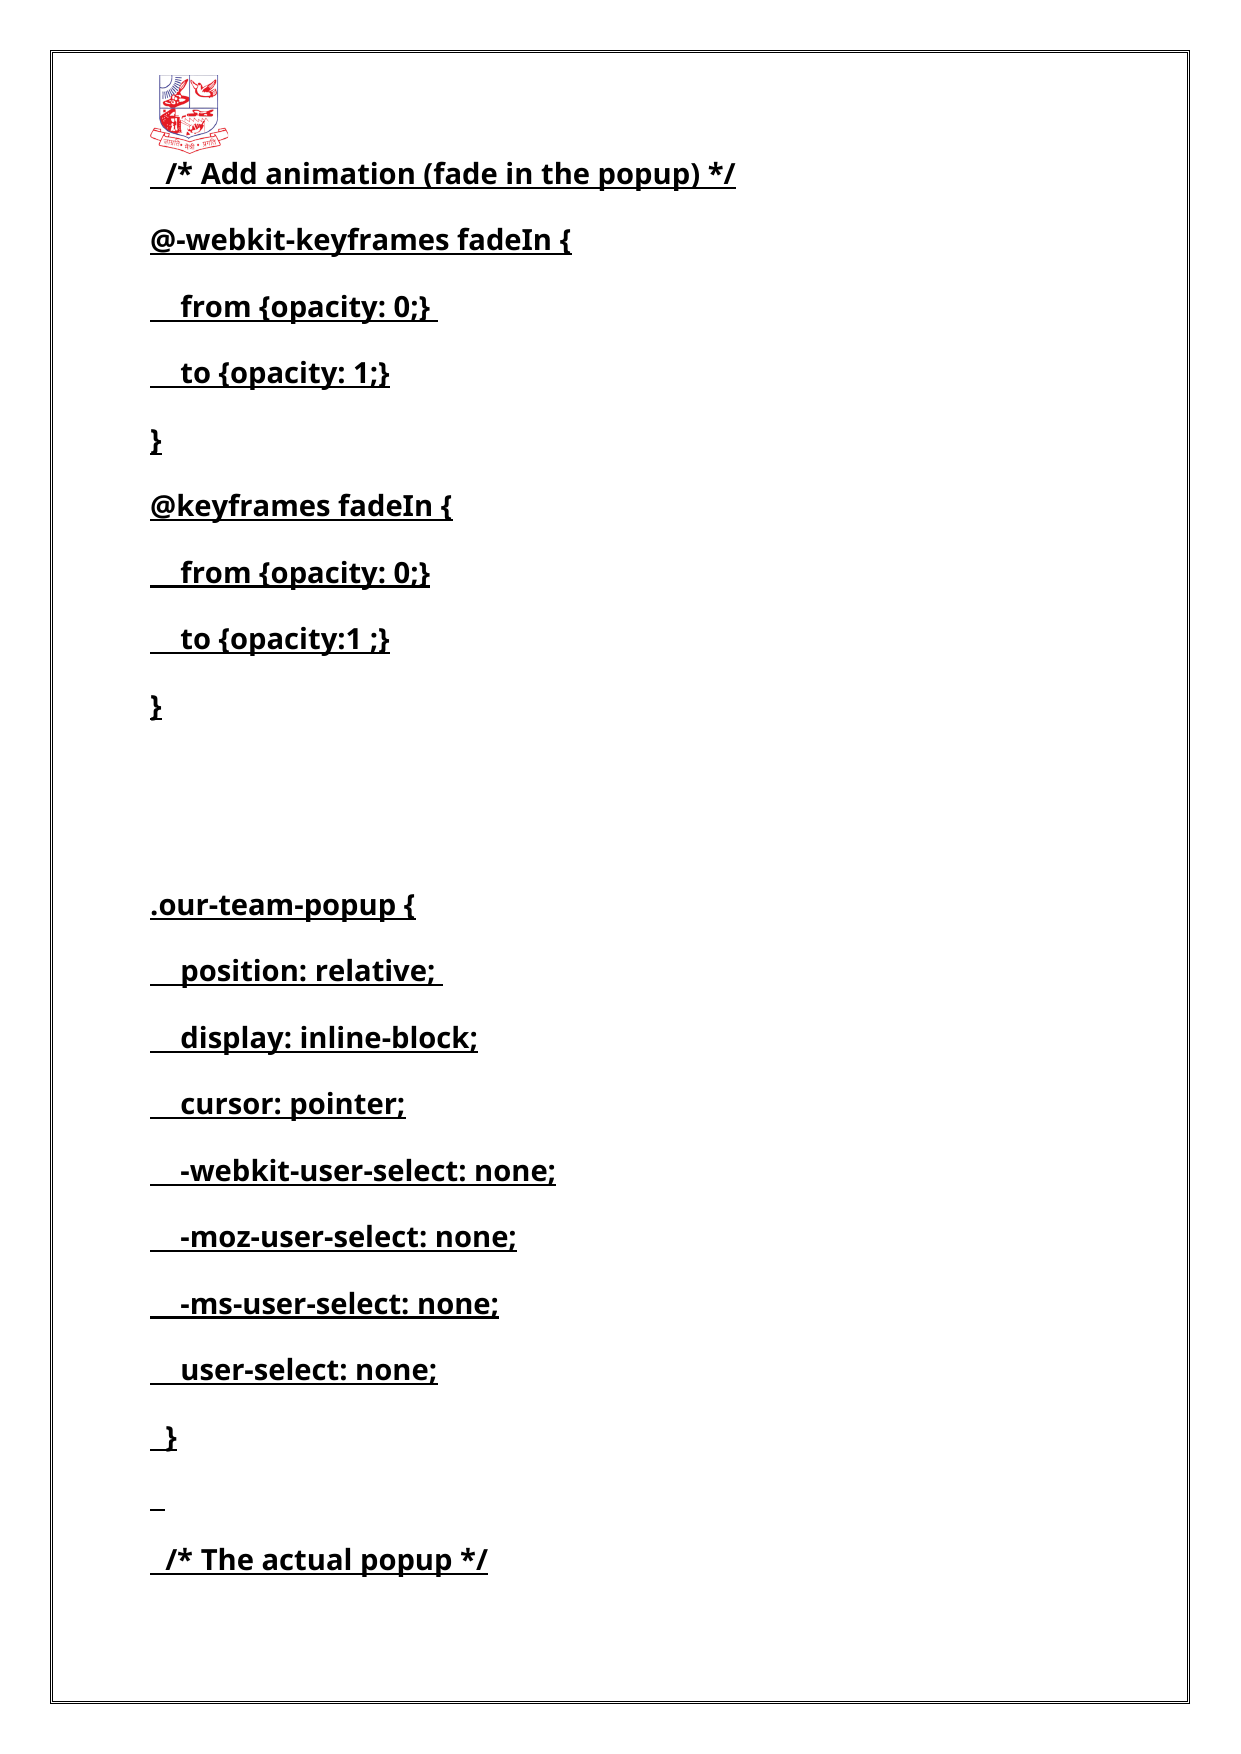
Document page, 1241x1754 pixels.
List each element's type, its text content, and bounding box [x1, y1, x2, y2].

text } [150, 419, 1090, 459]
text cursor: pointer; [150, 1083, 1090, 1123]
text -moz-user-select: none; [150, 1216, 1090, 1256]
text @-webkit-keyframes fadeIn { [150, 219, 1090, 259]
text /* The actual popup */ [150, 1539, 1090, 1579]
text display: inline-block; [150, 1017, 1090, 1057]
text user-select: none; [150, 1349, 1090, 1389]
text } [150, 1416, 1090, 1456]
text from {opacity: 0;} [150, 286, 1090, 326]
picture [150, 75, 229, 154]
text .our-team-popup { [150, 884, 1090, 924]
text } [150, 685, 1090, 724]
text from {opacity: 0;} [150, 552, 1090, 592]
text position: relative; [150, 951, 1090, 990]
text /* Add animation (fade in the popup) */ [150, 153, 1090, 193]
text @keyframes fadeIn { [150, 485, 1090, 525]
text -webkit-user-select: none; [150, 1150, 1090, 1190]
text -ms-user-select: none; [150, 1283, 1090, 1323]
text to {opacity:1 ;} [150, 618, 1090, 658]
text to {opacity: 1;} [150, 352, 1090, 392]
